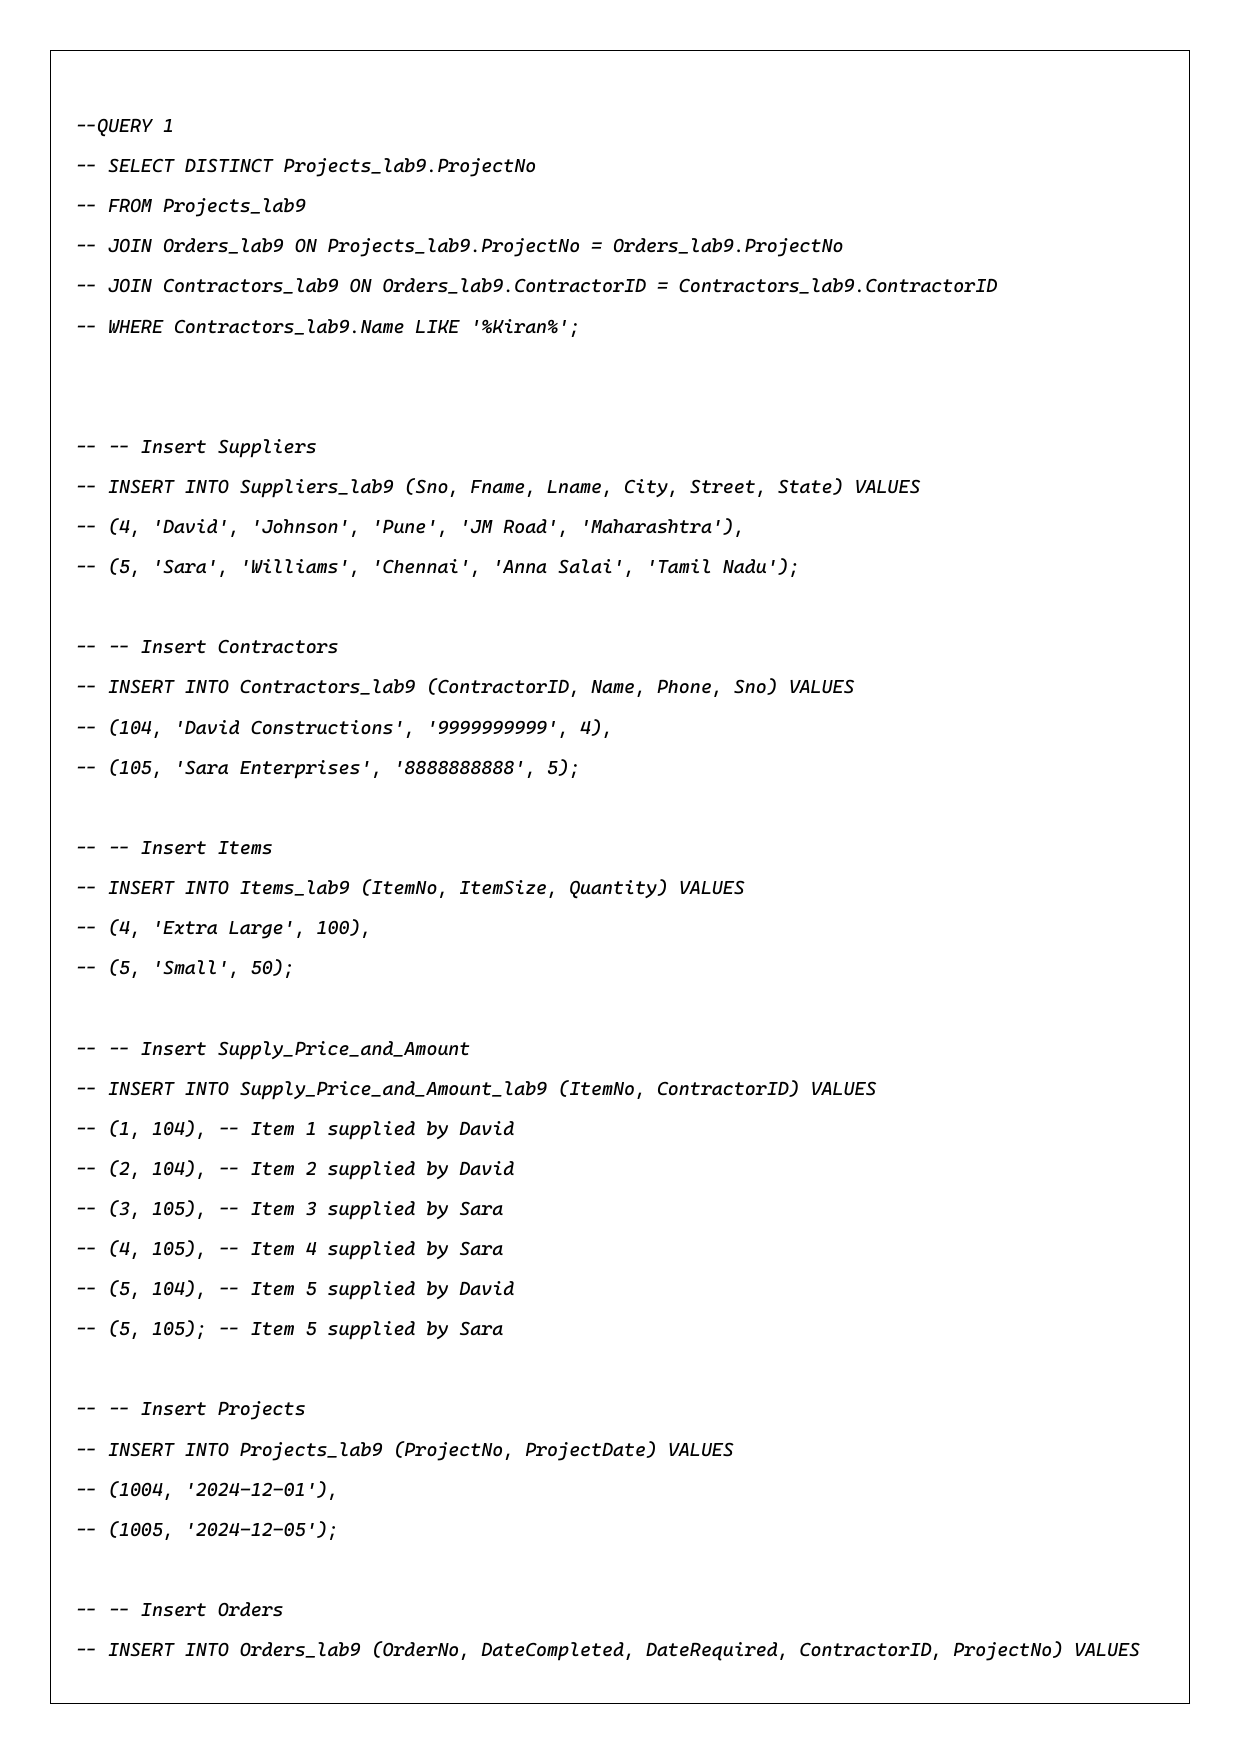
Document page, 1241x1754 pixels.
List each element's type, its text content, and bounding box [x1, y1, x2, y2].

text --QUERY 1 [75, 115, 1165, 137]
text -- (2, 104), -- Item 2 supplied by David [75, 1158, 1165, 1179]
text -- (4, 'Extra Large', 100), [75, 917, 1165, 939]
text -- INSERT INTO Contractors_lab9 (ContractorID, Name, Phone, Sno) VALUES [75, 677, 1165, 698]
text -- -- Insert Supply_Price_and_Amount [75, 1037, 1165, 1059]
text -- FROM Projects_lab9 [75, 195, 1165, 217]
text -- JOIN Contractors_lab9 ON Orders_lab9.ContractorID = Contractors_lab9.ContractorID [75, 276, 1165, 297]
text -- (5, 105); -- Item 5 supplied by Sara [75, 1318, 1165, 1340]
text -- SELECT DISTINCT Projects_lab9.ProjectNo [75, 155, 1165, 177]
text -- -- Insert Items [75, 837, 1165, 859]
text -- (5, 'Small', 50); [75, 957, 1165, 979]
text -- (5, 104), -- Item 5 supplied by David [75, 1278, 1165, 1300]
text -- INSERT INTO Supply_Price_and_Amount_lab9 (ItemNo, ContractorID) VALUES [75, 1078, 1165, 1099]
text -- INSERT INTO Items_lab9 (ItemNo, ItemSize, Quantity) VALUES [75, 877, 1165, 899]
text -- (1004, '2024-12-01'), [75, 1479, 1165, 1500]
text -- INSERT INTO Projects_lab9 (ProjectNo, ProjectDate) VALUES [75, 1438, 1165, 1460]
text -- (3, 105), -- Item 3 supplied by Sara [75, 1198, 1165, 1220]
text -- JOIN Orders_lab9 ON Projects_lab9.ProjectNo = Orders_lab9.ProjectNo [75, 235, 1165, 257]
text -- -- Insert Projects [75, 1398, 1165, 1420]
text -- INSERT INTO Suppliers_lab9 (Sno, Fname, Lname, City, Street, State) VALUES [75, 476, 1165, 498]
text -- -- Insert Orders [75, 1599, 1165, 1621]
text -- (5, 'Sara', 'Williams', 'Chennai', 'Anna Salai', 'Tamil Nadu'); [75, 556, 1165, 578]
text -- -- Insert Suppliers [75, 436, 1165, 458]
text -- (1, 104), -- Item 1 supplied by David [75, 1118, 1165, 1139]
text -- WHERE Contractors_lab9.Name LIKE '%Kiran%'; [75, 316, 1165, 337]
text -- INSERT INTO Orders_lab9 (OrderNo, DateCompleted, DateRequired, ContractorID, ProjectNo) VALUES [75, 1639, 1165, 1661]
text -- -- Insert Contractors [75, 636, 1165, 658]
text -- (105, 'Sara Enterprises', '8888888888', 5); [75, 757, 1165, 778]
text -- (4, 'David', 'Johnson', 'Pune', 'JM Road', 'Maharashtra'), [75, 516, 1165, 538]
text -- (104, 'David Constructions', '9999999999', 4), [75, 717, 1165, 738]
text -- (4, 105), -- Item 4 supplied by Sara [75, 1238, 1165, 1260]
text -- (1005, '2024-12-05'); [75, 1519, 1165, 1541]
